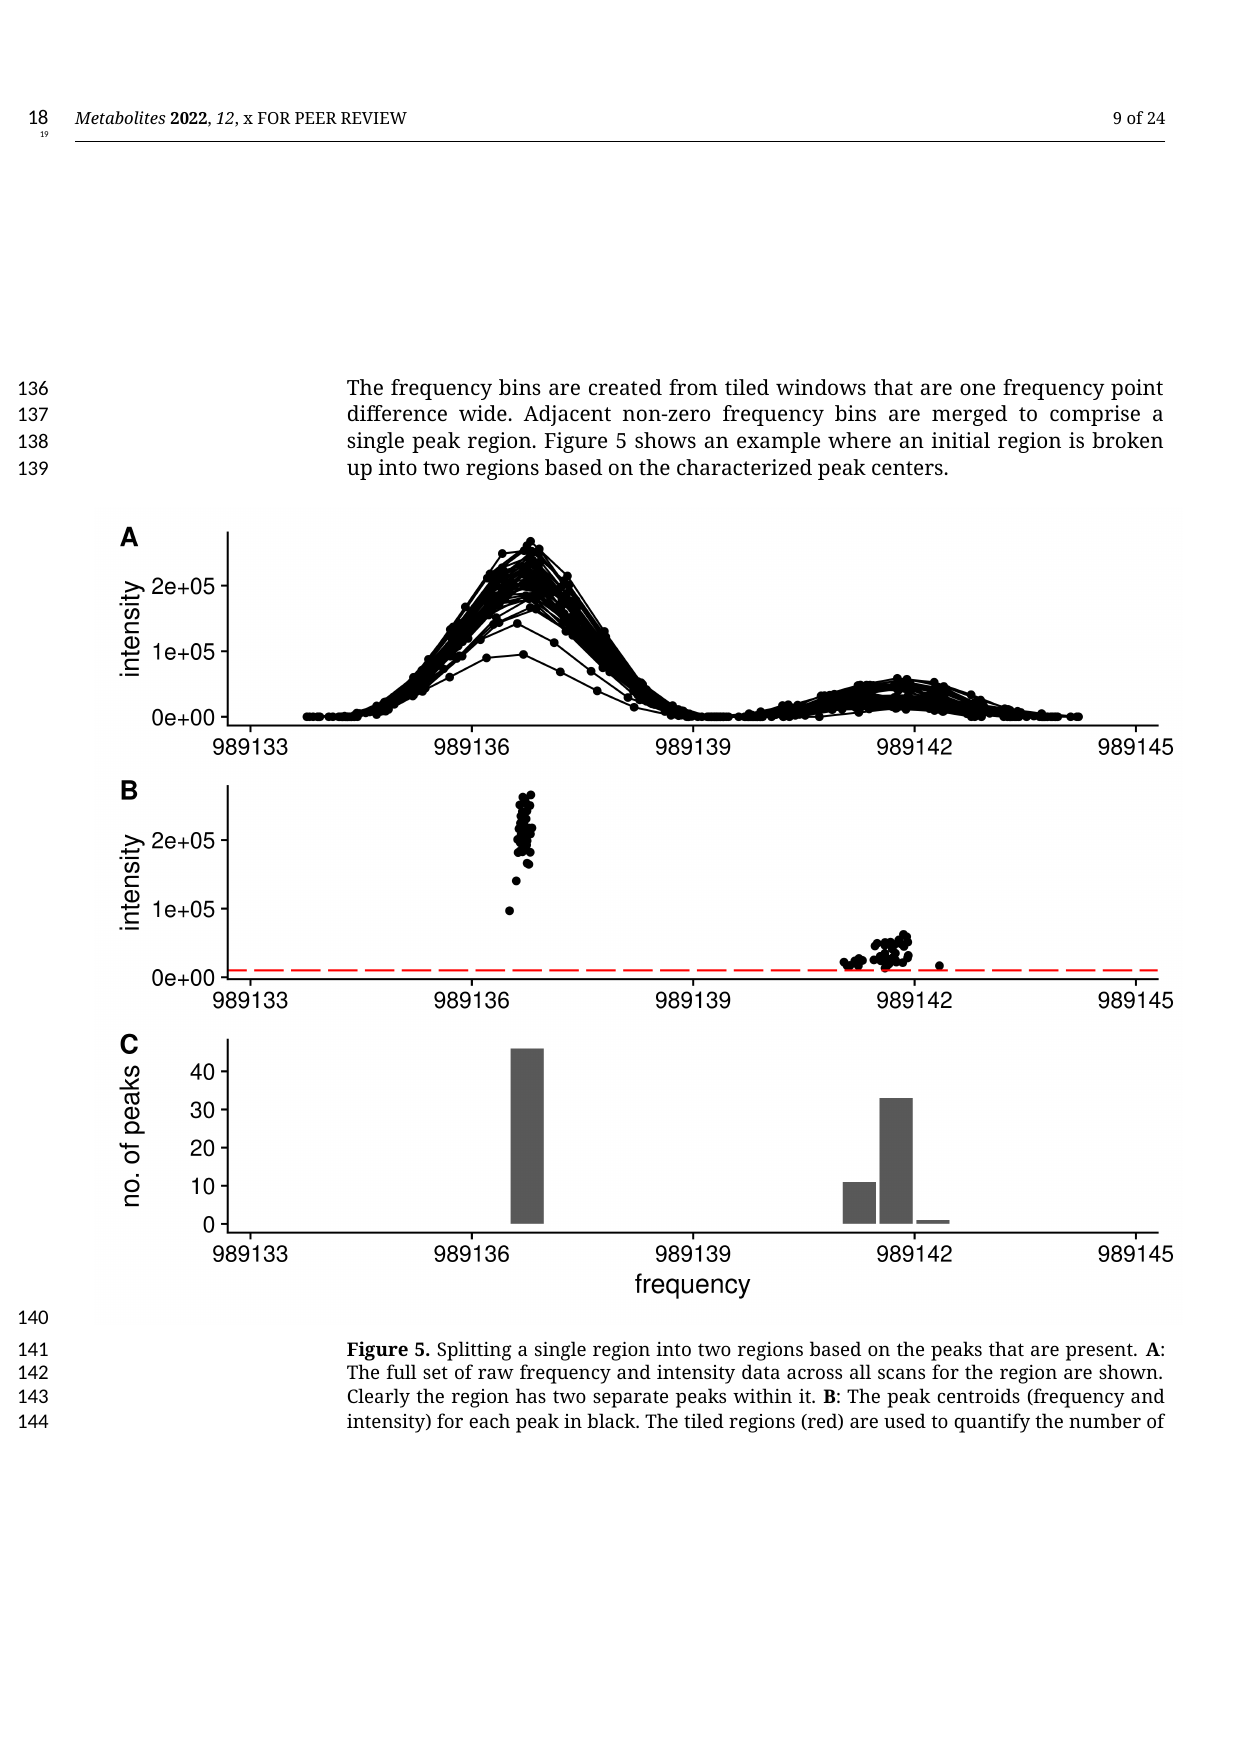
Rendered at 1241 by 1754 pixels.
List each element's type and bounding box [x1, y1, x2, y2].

text [347, 1337, 1165, 1434]
text [347, 374, 1165, 482]
picture [93, 507, 1184, 1325]
